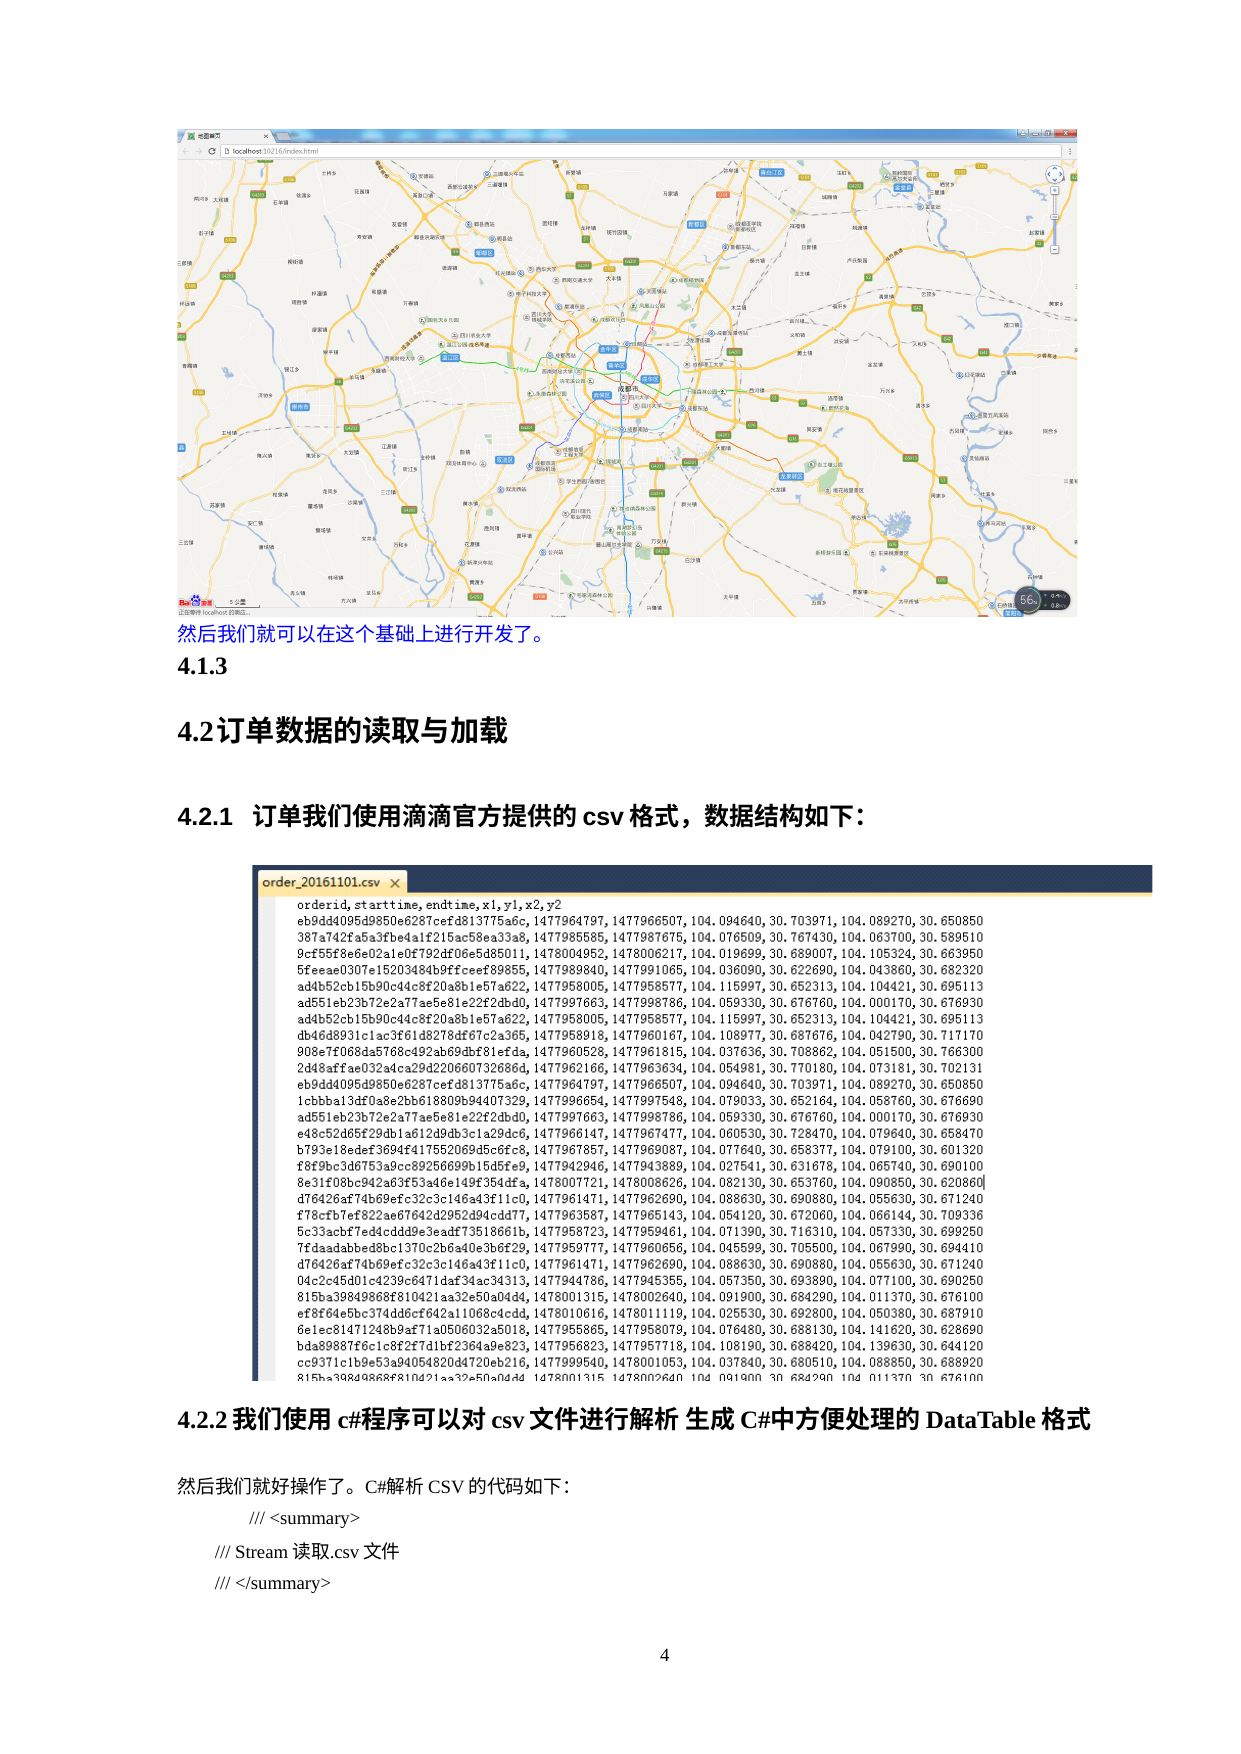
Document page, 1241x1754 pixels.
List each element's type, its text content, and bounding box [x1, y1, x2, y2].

picture [177, 129, 1078, 617]
text /// </summary> [177, 1566, 1152, 1599]
picture [252, 865, 1153, 1381]
subtitle 4.1.3 [177, 649, 1152, 682]
subtitle 订单数据的读取与加载 [177, 696, 1152, 761]
subtitle 4.2.2我们使用c#程序可以对csv文件进行解析 生成C#中方便处理的DataTable格式 [177, 1386, 1152, 1451]
text 然后我们就好操作了。C#解析CSV的代码如下： [177, 1469, 1152, 1501]
subtitle 订单我们使用滴滴官方提供的csv格式，数据结构如下： [177, 782, 1152, 847]
text /// Stream读取.csv文件 [177, 1534, 1152, 1566]
text 然后我们就可以在这个基础上进行开发了。 [177, 617, 1152, 649]
text /// <summary> [221, 1501, 1152, 1534]
